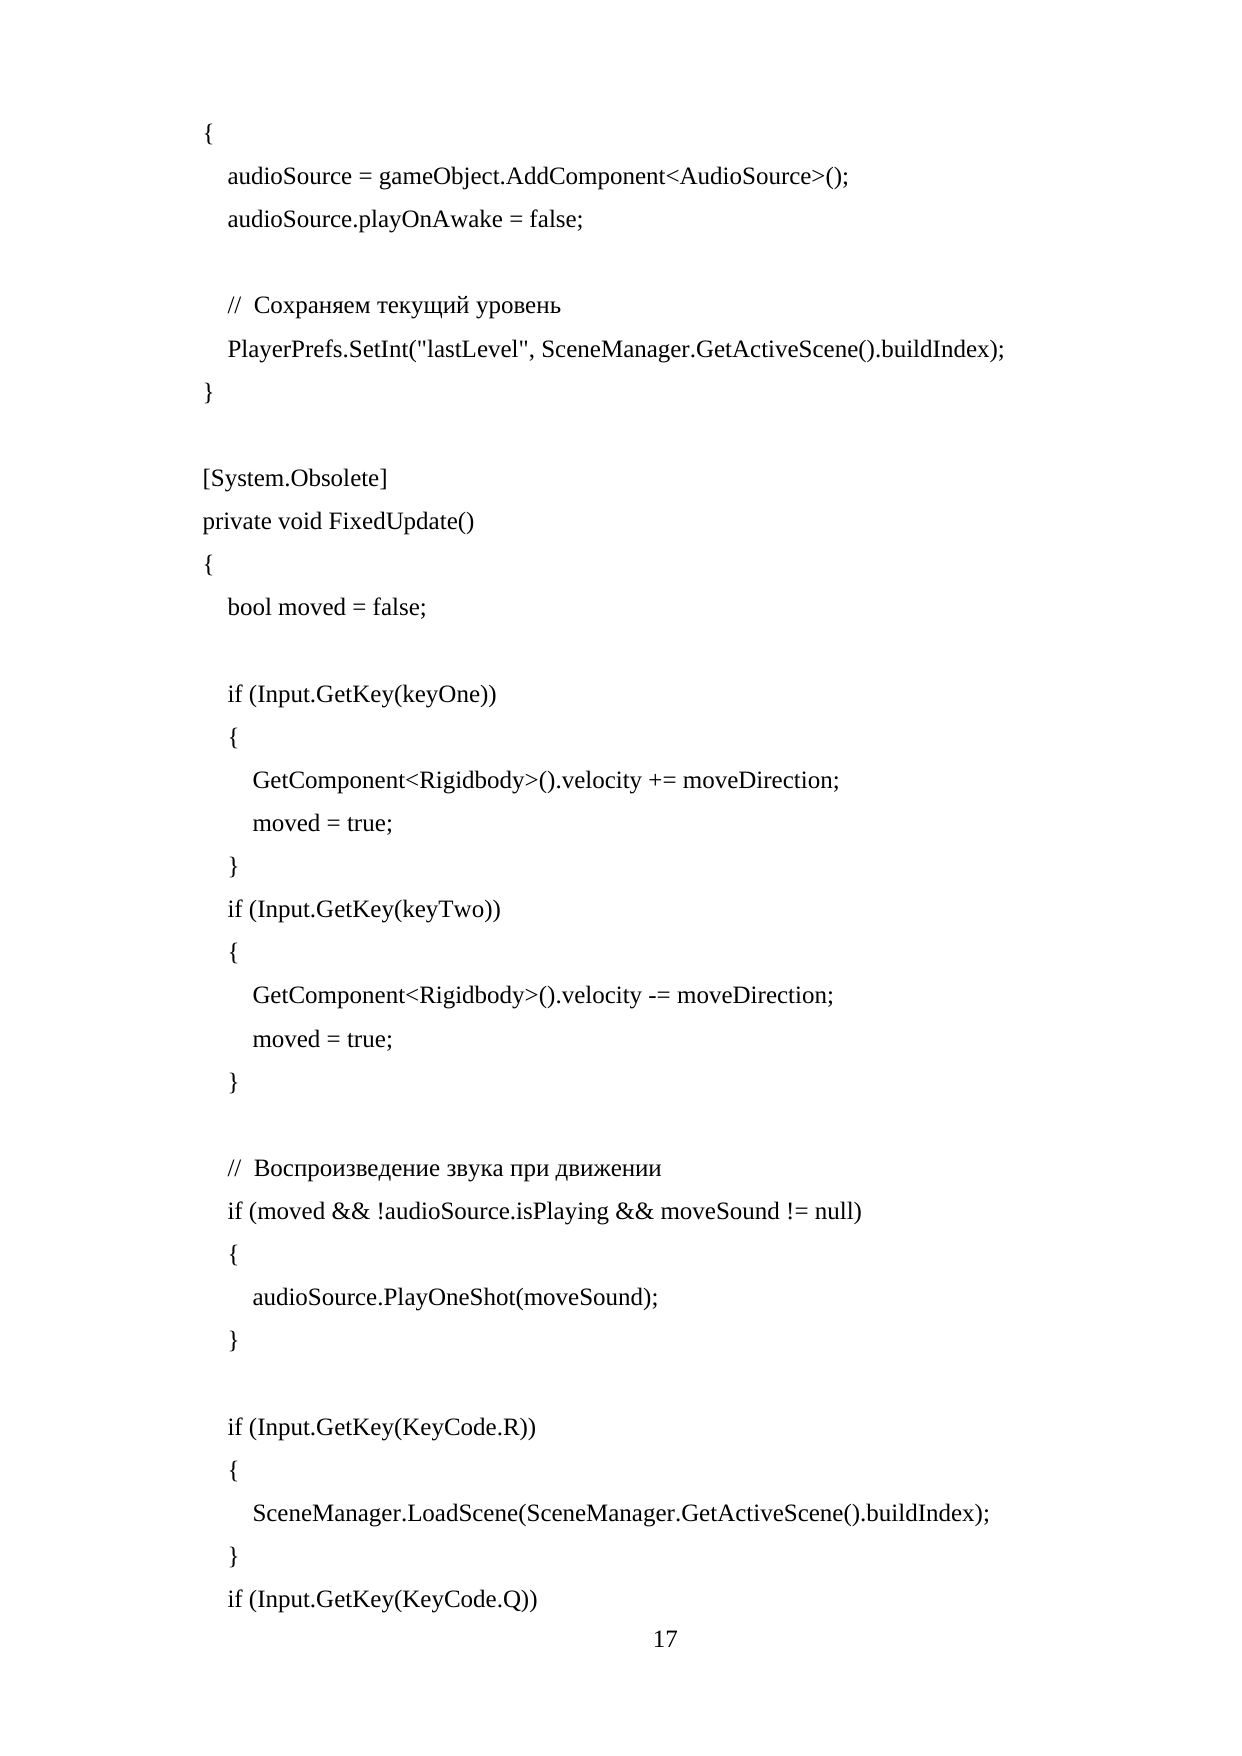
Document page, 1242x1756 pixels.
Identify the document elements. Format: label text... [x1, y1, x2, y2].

text // Сохраняем текущий уровень [177, 291, 1153, 319]
text if (Input.GetKey(keyOne)) [177, 679, 1153, 707]
text } [177, 1326, 1153, 1354]
text audioSource.PlayOneShot(moveSound); [177, 1282, 1153, 1311]
text GetComponent<Rigidbody>().velocity -= moveDirection; [177, 981, 1153, 1009]
text { [177, 1455, 1153, 1484]
text } [177, 1067, 1153, 1096]
text { [177, 1239, 1153, 1268]
text moved = true; [177, 808, 1153, 837]
text PlayerPrefs.SetInt("lastLevel", SceneManager.GetActiveScene().buildIndex); [177, 334, 1153, 362]
text // Воспроизведение звука при движении [177, 1153, 1153, 1182]
text GetComponent<Rigidbody>().velocity += moveDirection; [177, 765, 1153, 794]
text } [177, 851, 1153, 880]
text audioSource = gameObject.AddComponent<AudioSource>(); [177, 161, 1153, 190]
text { [177, 722, 1153, 751]
text { [177, 937, 1153, 966]
text } [177, 1541, 1153, 1570]
text { [177, 549, 1153, 578]
text [System.Obsolete] [177, 463, 1153, 492]
text if (Input.GetKey(keyTwo)) [177, 894, 1153, 923]
text } [177, 377, 1153, 406]
text audioSource.playOnAwake = false; [177, 204, 1153, 233]
text bool moved = false; [177, 592, 1153, 621]
text moved = true; [177, 1024, 1153, 1052]
text SceneManager.LoadScene(SceneManager.GetActiveScene().buildIndex); [177, 1498, 1153, 1527]
text if (Input.GetKey(KeyCode.R)) [177, 1412, 1153, 1441]
text private void FixedUpdate() [177, 506, 1153, 535]
text { [177, 118, 1153, 147]
text if (moved && !audioSource.isPlaying && moveSound != null) [177, 1196, 1153, 1225]
text if (Input.GetKey(KeyCode.Q)) [177, 1584, 1153, 1613]
